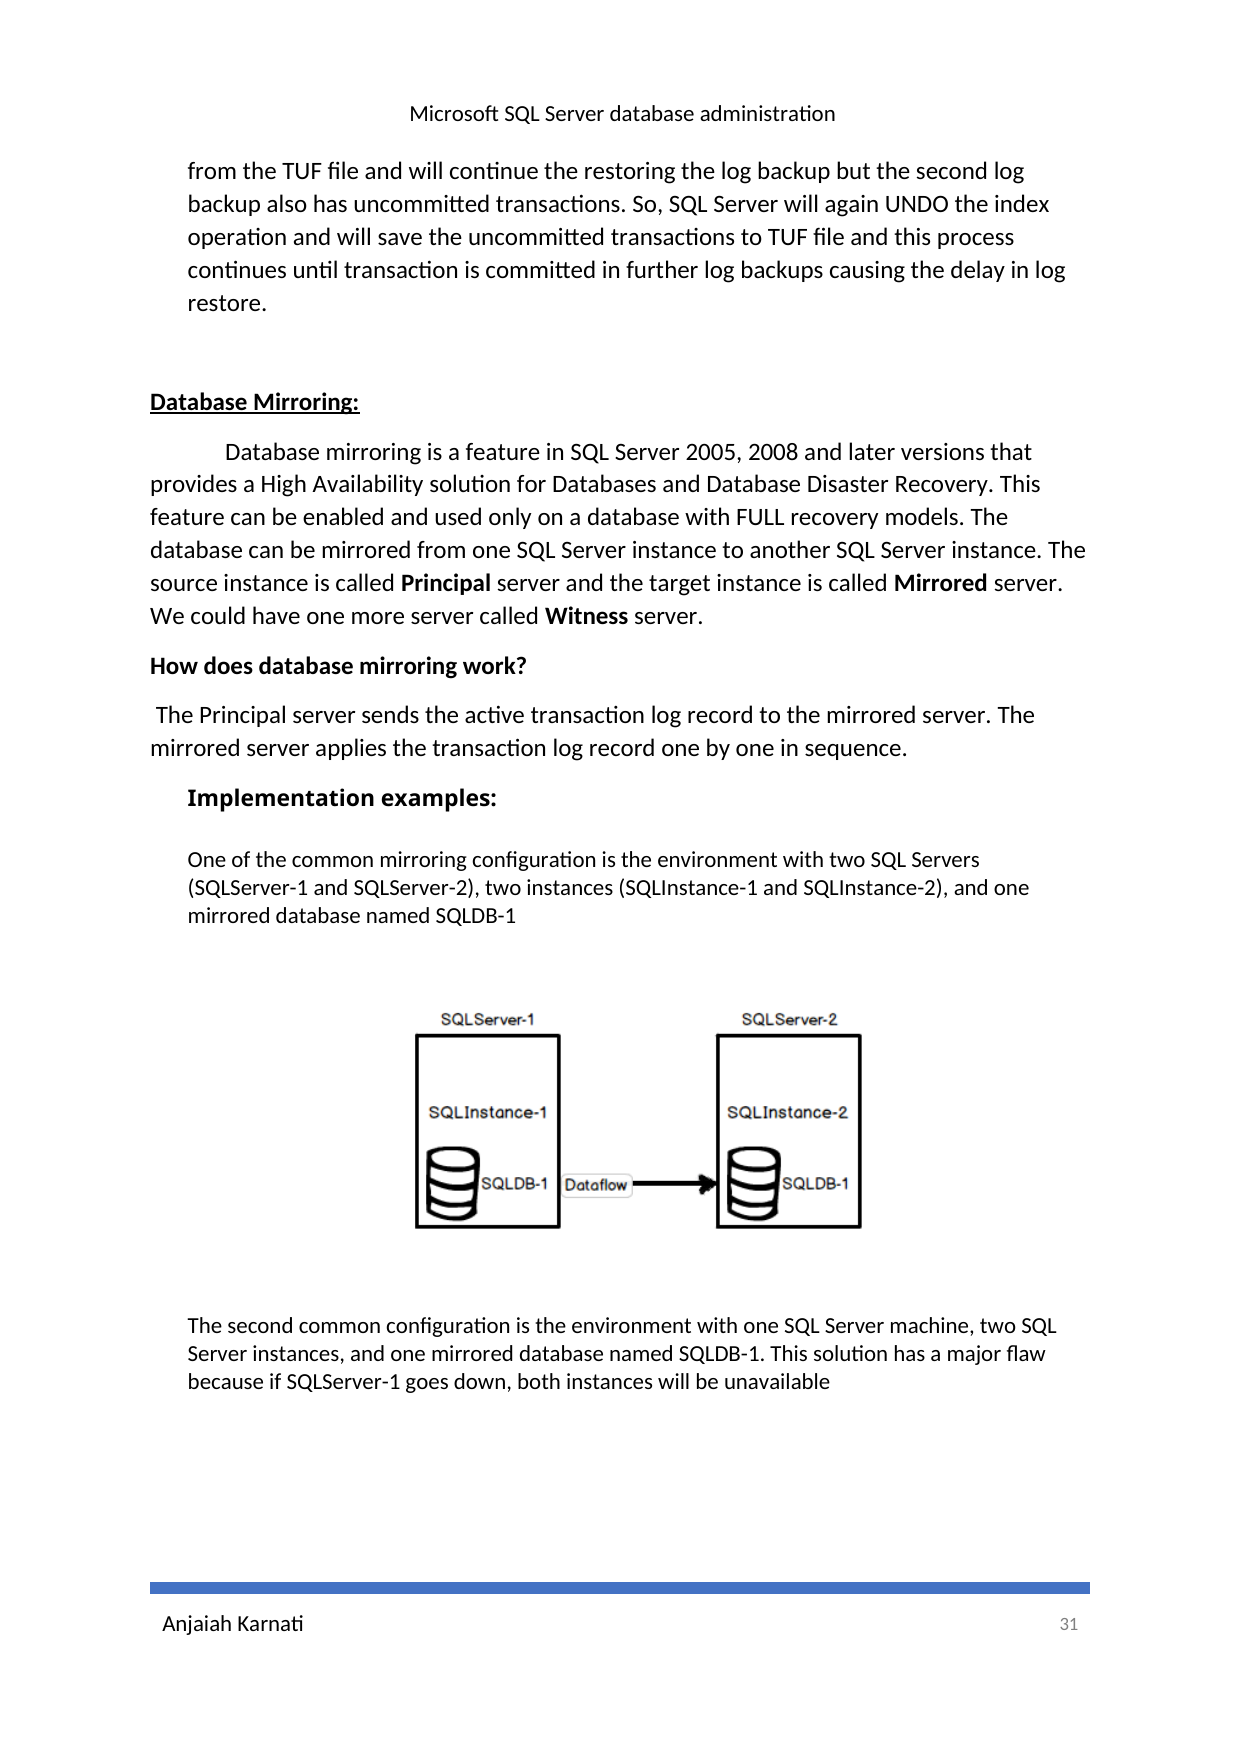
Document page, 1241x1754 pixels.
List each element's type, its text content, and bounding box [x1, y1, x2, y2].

text Database Mirroring: [150, 386, 1090, 417]
text One of the common mirroring configuration is the environment with two SQL Servers (SQLServer-1 and SQLServer-2), two instances (SQLInstance-1 and SQLInstance-2), and one mirrored database named SQLDB-1 [187, 845, 1090, 929]
text Implementation examples: [150, 782, 1090, 813]
picture [414, 1007, 863, 1230]
text The second common configuration is the environment with one SQL Server machine, two SQL Server instances, and one mirrored database named SQLDB-1. This solution has a major flaw because if SQLServer-1 goes down, both instances will be unavailable [187, 1311, 1090, 1395]
text Database mirroring is a feature in SQL Server 2005, 2008 and later versions that provides a High Availability solution for Databases and Database Disaster Recovery. This feature can be enabled and used only on a database with FULL recovery models. The database can be mirrored from one SQL Server instance to another SQL Server instance. The source instance is called Principal server and the target instance is called Mirrored server. We could have one more server called Witness server. [150, 436, 1090, 631]
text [187, 155, 1090, 317]
text The Principal server sends the active transaction log record to the mirrored server. The mirrored server applies the transaction log record one by one in sequence. [150, 699, 1090, 763]
text How does database mirroring work? [150, 650, 1090, 680]
